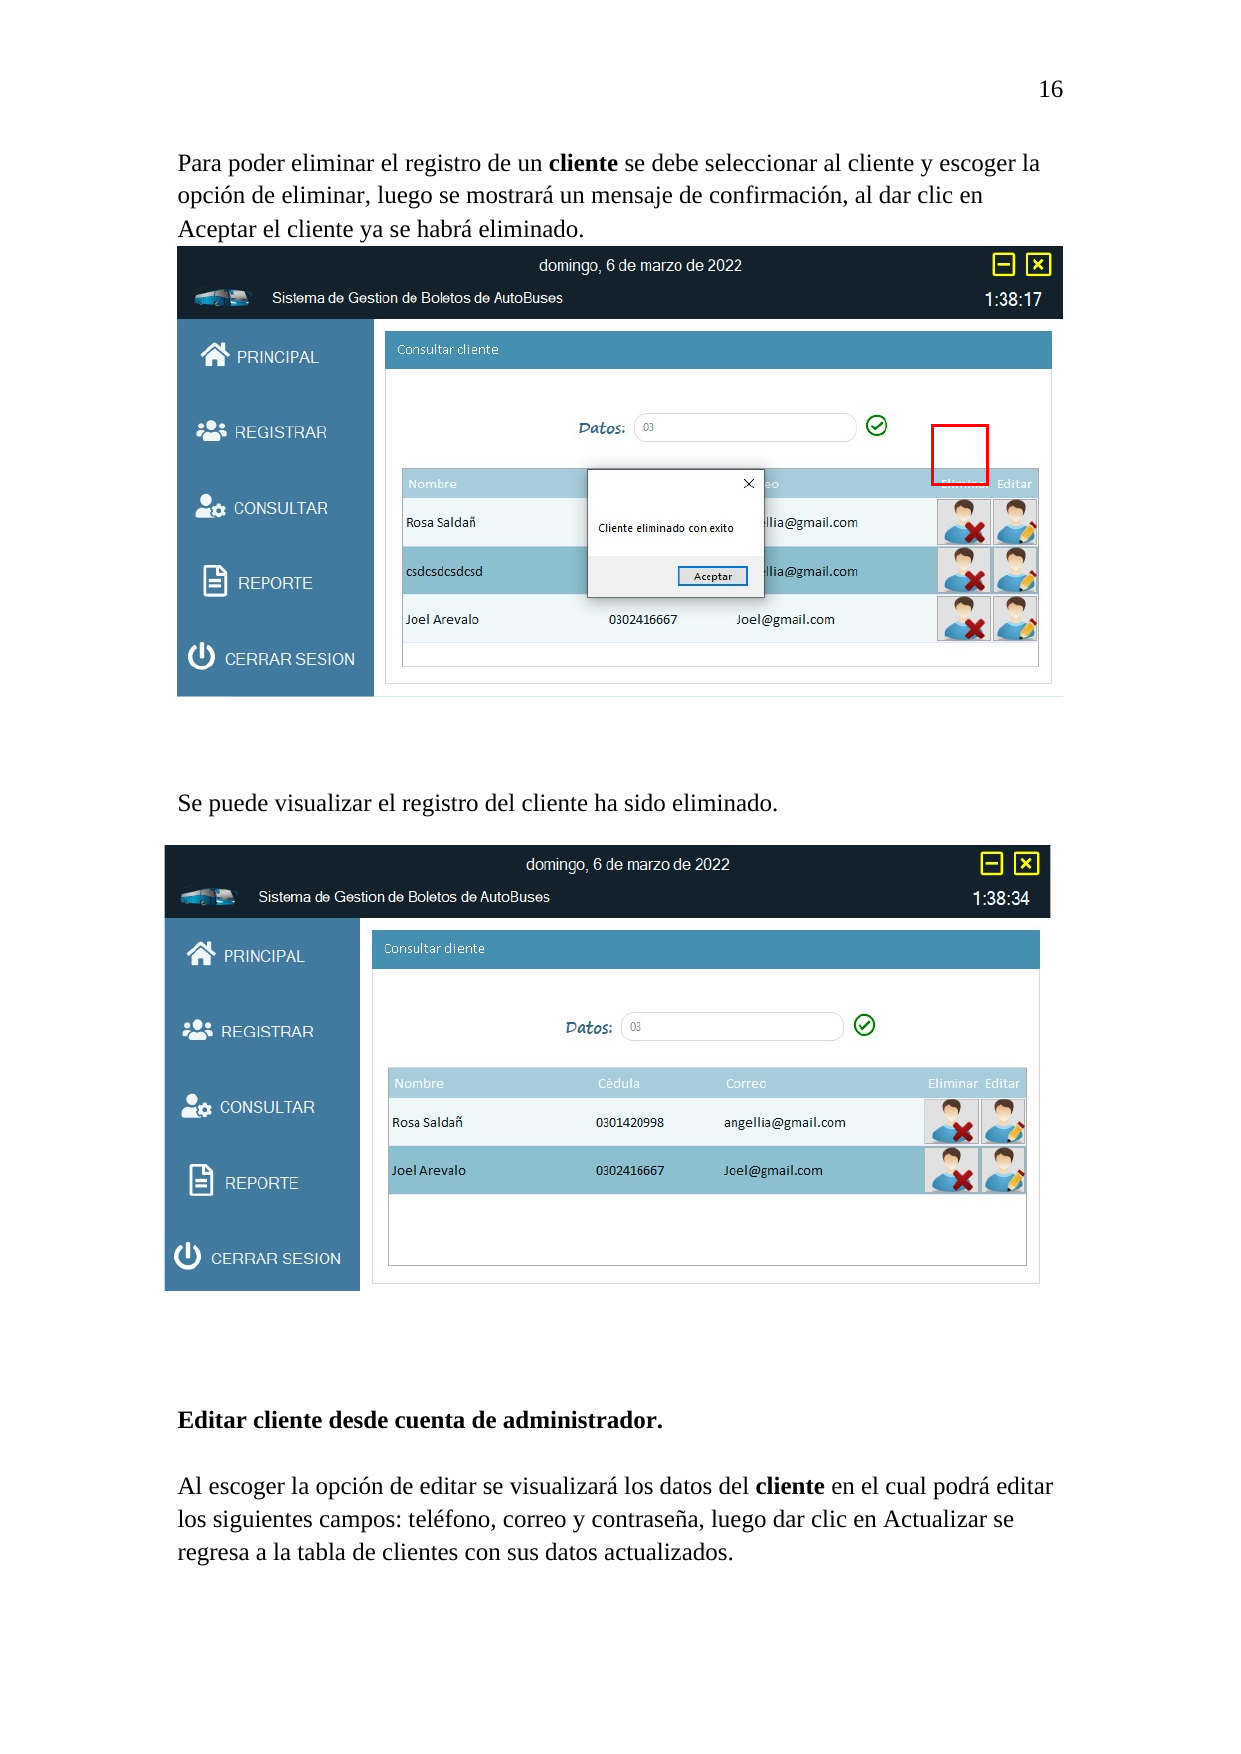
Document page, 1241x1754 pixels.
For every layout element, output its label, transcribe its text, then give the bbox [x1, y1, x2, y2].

text Al escoger la opción de editar se visualizará los datos del cliente en el cual podrá editar los siguientes campos: teléfono, correo y contraseña, luego dar clic en Actualizar se regresa a la tabla de clientes con sus datos actualizados. [177, 1471, 1063, 1566]
picture [177, 246, 1063, 697]
text Editar cliente desde cuenta de administrador. [177, 1405, 1063, 1434]
text Para poder eliminar el registro de un cliente se debe seleccionar al cliente y escoger la opción de eliminar, luego se mostrará un mensaje de confirmación, al dar clic en Aceptar el cliente ya se habrá eliminado. [177, 148, 1063, 242]
picture [164, 845, 1051, 1291]
text Se puede visualizar el registro del cliente ha sido eliminado. [177, 788, 1063, 816]
